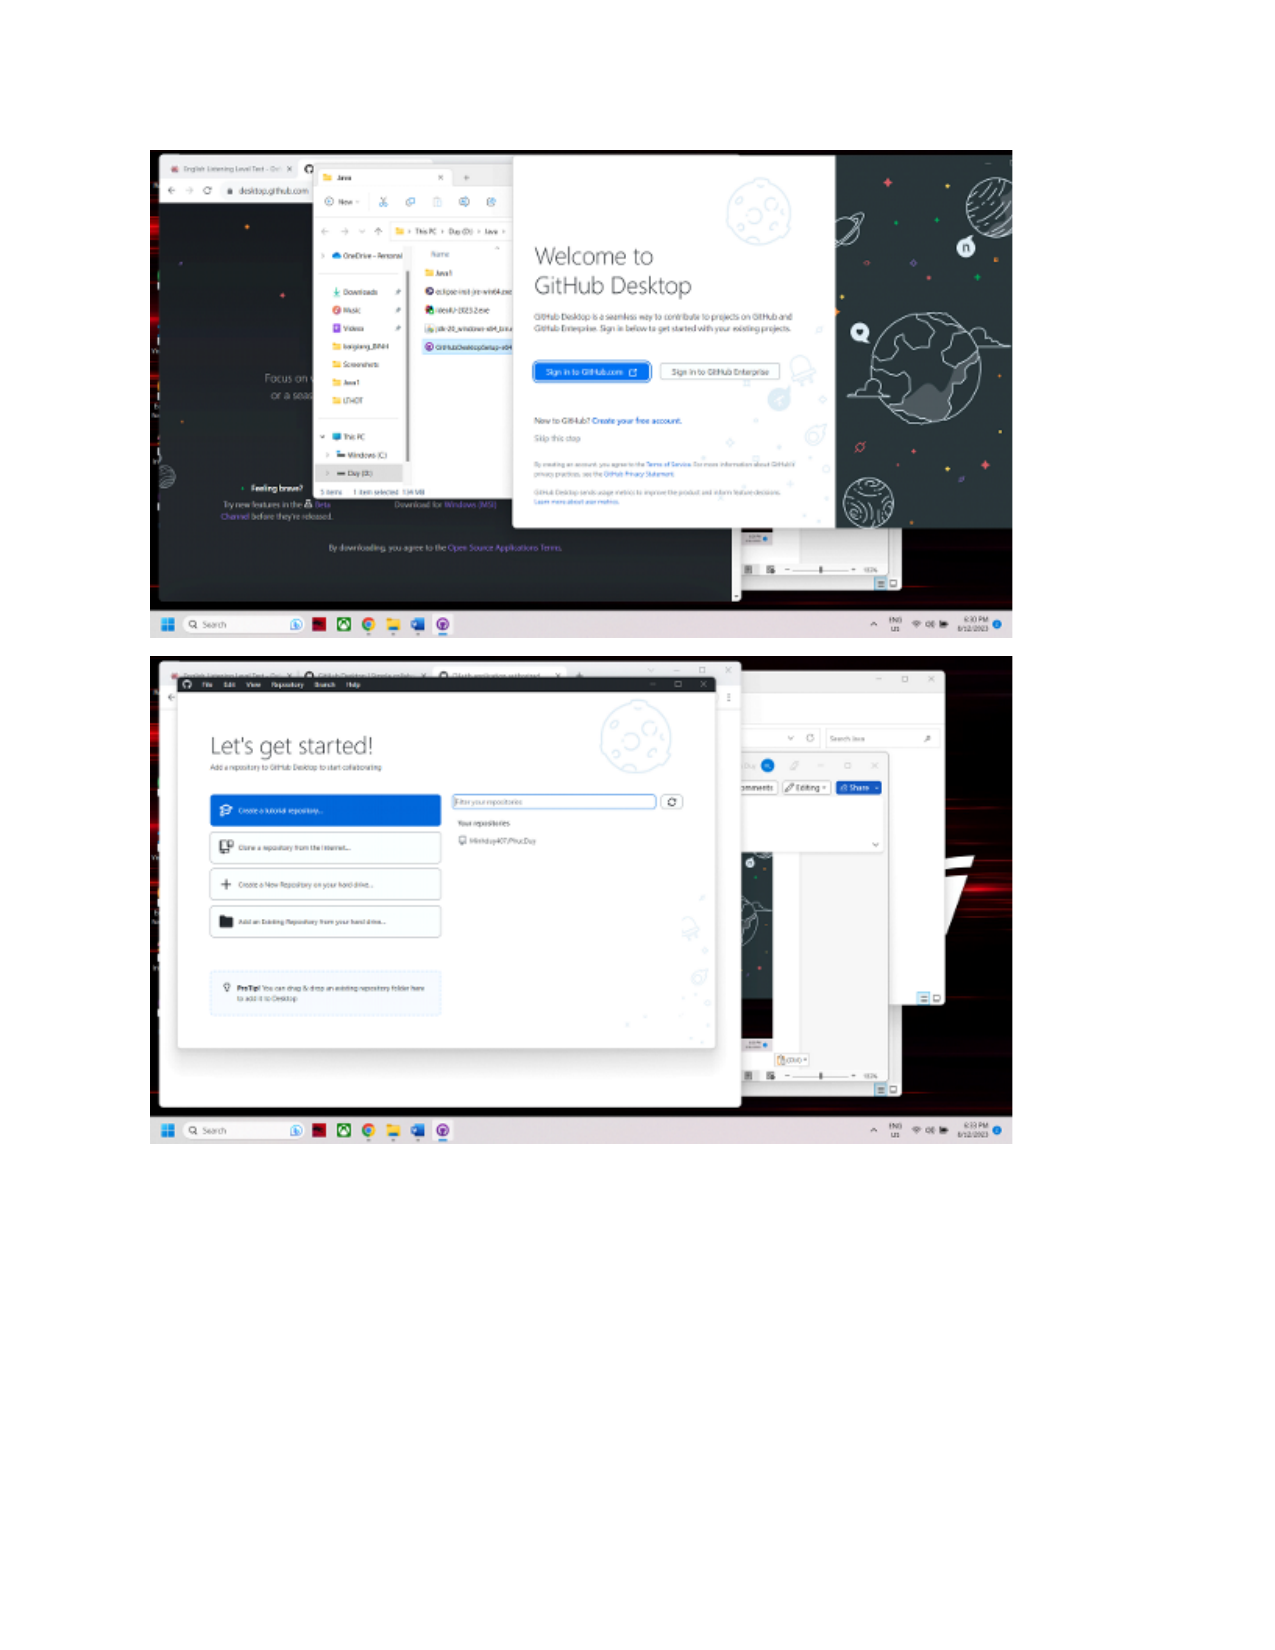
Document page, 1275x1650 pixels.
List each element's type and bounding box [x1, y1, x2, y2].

picture [150, 656, 1013, 1144]
picture [150, 150, 1013, 638]
